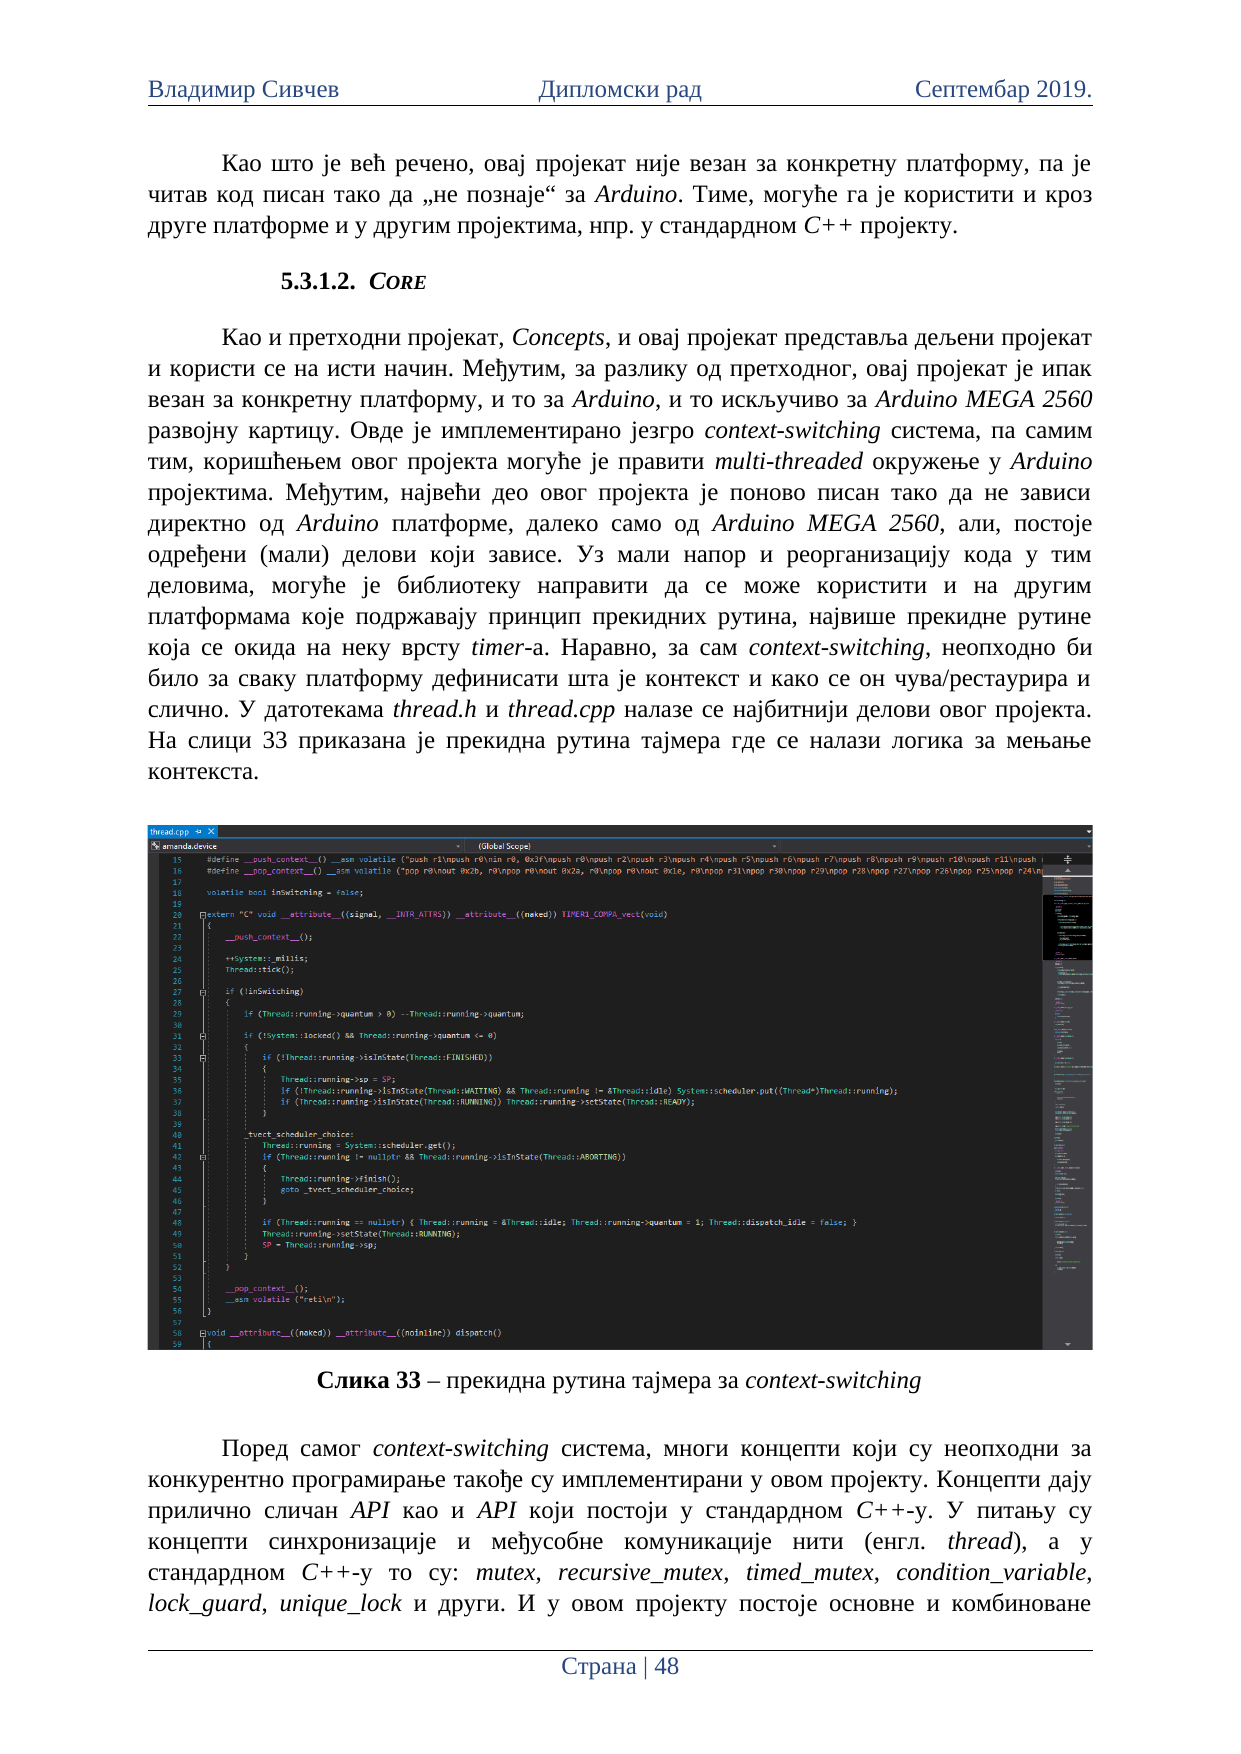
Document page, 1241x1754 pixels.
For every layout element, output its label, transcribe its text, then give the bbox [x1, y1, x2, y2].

subtitle Core [148, 266, 1093, 294]
text Као што је већ речено, овај пројекат није везан за конкретну платформу, па је читав код писан тако да „не познаје“ за Arduino. Тиме, могуће га је користити и кроз друге платформе и у другим пројектима, нпр. у стандардном C++ пројекту. [148, 148, 1093, 238]
text Као и претходни пројекат, Concepts, и овај пројекат представља дељени пројекат и користи се на исти начин. Међутим, за разлику од претходног, овај пројекат је ипак везан за конкретну платформу, и то за Arduino, и то искључиво за Arduino MEGA 2560 развојну картицу. Овде је имплементирано језгро context-switching система, па самим тим, коришћењем овог пројекта могуће је правити multi-threaded окружење у Arduino пројектима. Међутим, највећи део овог пројекта је поново писан тако да не зависи директно од Arduino платформе, далеко само од Arduino MEGA 2560, али, постоје одређени (мали) делови који зависе. Уз мали напор и реорганизацију кода у тим деловима, могуће је библиотеку направити да се може користити и на другим платформама које подржавају принцип прекидних рутина, највише прекидне рутине која се окида на неку врсту timer-а. Наравно, за сам context-switching, неопходно би било за сваку платформу дефинисати шта је контекст и како се он чува/рестаурира и слично. У датотекама thread.h и thread.cpp налазе се најбитнији делови овог пројекта. На слици 33 приказана је прекидна рутина тајмера где се налази логика за мењање контекста. [148, 322, 1093, 785]
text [148, 1433, 1093, 1617]
picture [147, 825, 1093, 1350]
title Слика 33 – прекидна рутина тајмера за context-switching [148, 1365, 1093, 1393]
